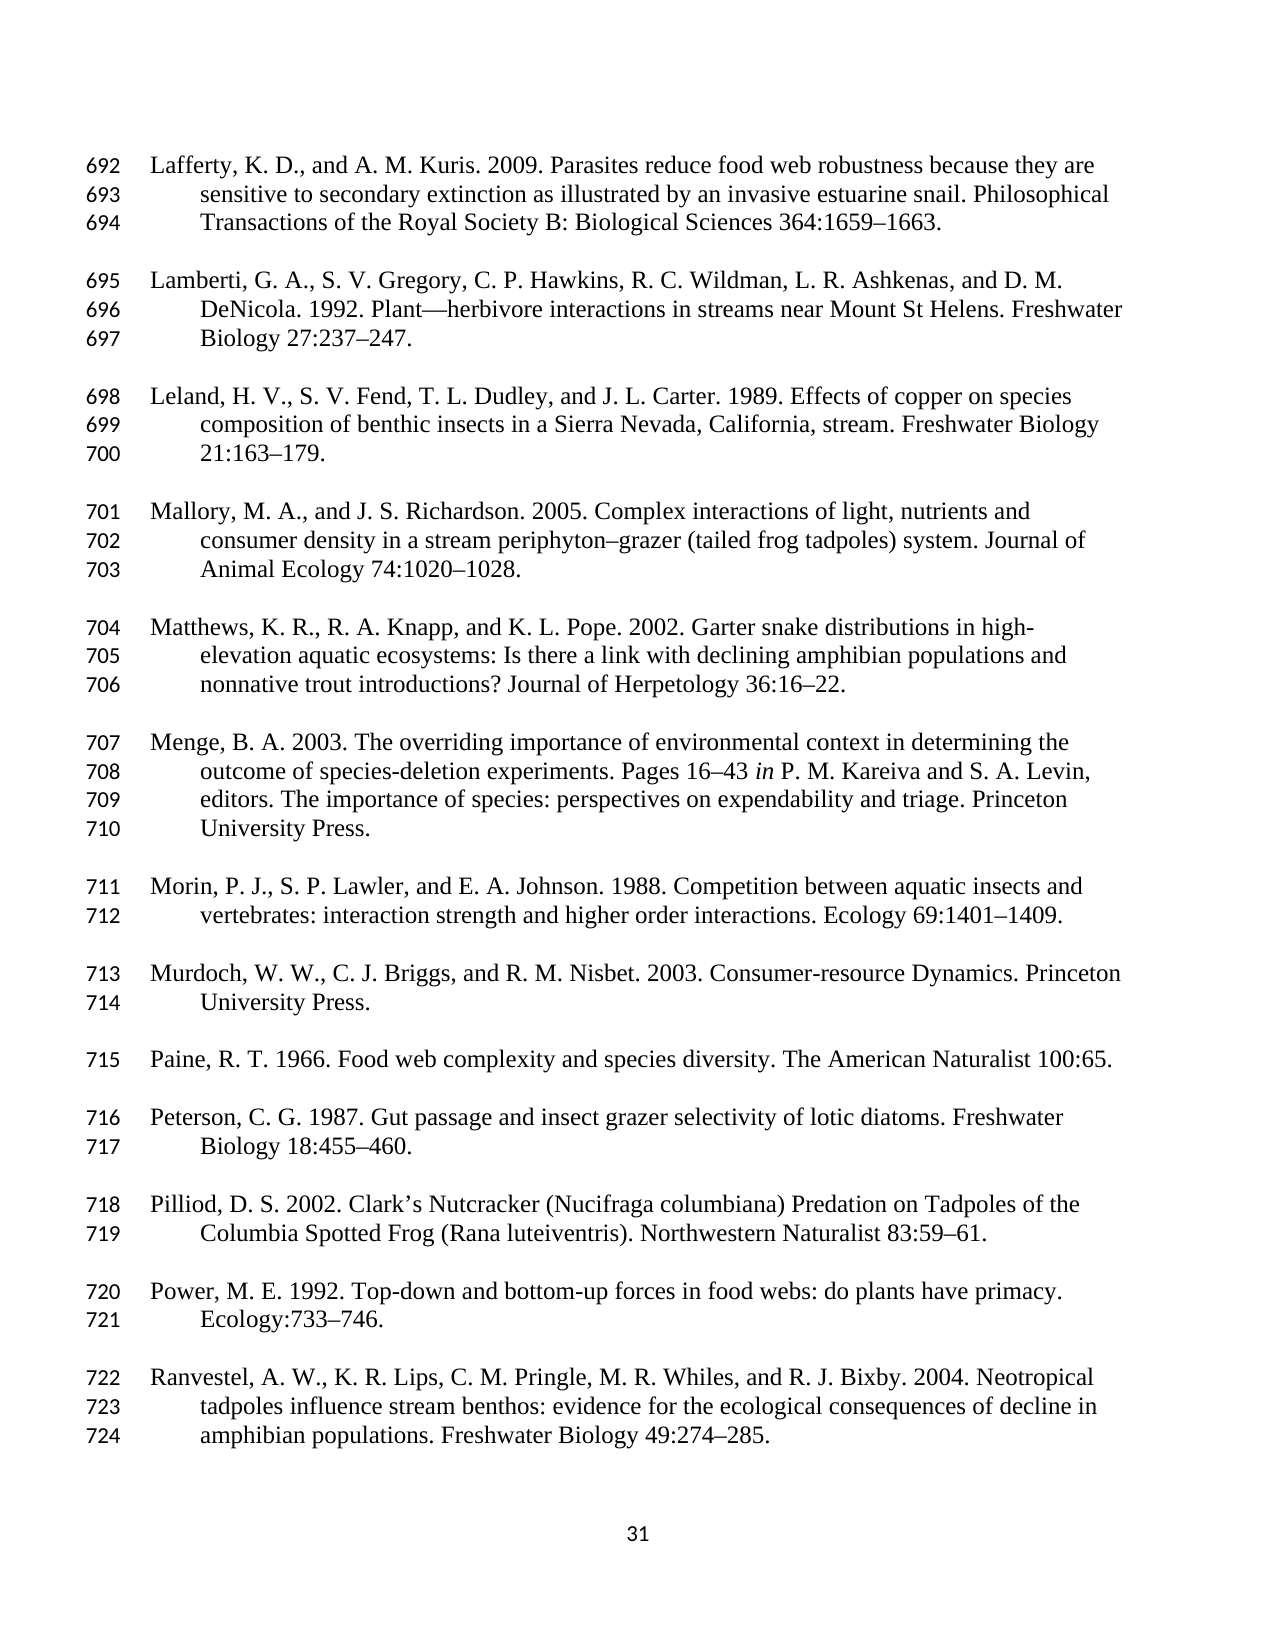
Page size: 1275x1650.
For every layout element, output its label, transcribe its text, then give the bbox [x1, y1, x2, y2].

text Mallory, M. A., and J. S. Richardson. 2005. Complex interactions of light, nutrients and consumer density in a stream periphyton–grazer (tailed frog tadpoles) system. Journal of Animal Ecology 74:1020–1028. [150, 496, 1125, 582]
text Power, M. E. 1992. Top-down and bottom-up forces in food webs: do plants have primacy. Ecology:733–746. [150, 1276, 1125, 1333]
text Pilliod, D. S. 2002. Clark’s Nutcracker (Nucifraga columbiana) Predation on Tadpoles of the Columbia Spotted Frog (Rana luteiventris). Northwestern Naturalist 83:59–61. [150, 1189, 1125, 1247]
text Menge, B. A. 2003. The overriding importance of environmental context in determining the outcome of species-deletion experiments. Pages 16–43 in P. M. Kareiva and S. A. Levin, editors. The importance of species: perspectives on expendability and triage. Princeton University Press. [150, 727, 1125, 842]
text Matthews, K. R., R. A. Knapp, and K. L. Pope. 2002. Garter snake distributions in high-elevation aquatic ecosystems: Is there a link with declining amphibian populations and nonnative trout introductions? Journal of Herpetology 36:16–22. [150, 612, 1125, 698]
text Ranvestel, A. W., K. R. Lips, C. M. Pringle, M. R. Whiles, and R. J. Bixby. 2004. Neotropical tadpoles influence stream benthos: evidence for the ecological consequences of decline in amphibian populations. Freshwater Biology 49:274–285. [150, 1362, 1125, 1449]
text Lafferty, K. D., and A. M. Kuris. 2009. Parasites reduce food web robustness because they are sensitive to secondary extinction as illustrated by an invasive estuarine snail. Philosophical Transactions of the Royal Society B: Biological Sciences 364:1659–1663. [150, 150, 1125, 236]
text Leland, H. V., S. V. Fend, T. L. Dudley, and J. L. Carter. 1989. Effects of copper on species composition of benthic insects in a Sierra Nevada, California, stream. Freshwater Biology 21:163–179. [150, 381, 1125, 467]
text Murdoch, W. W., C. J. Briggs, and R. M. Nisbet. 2003. Consumer-resource Dynamics. Princeton University Press. [150, 958, 1125, 1015]
text Paine, R. T. 1966. Food web complexity and species diversity. The American Naturalist 100:65. [150, 1044, 1125, 1073]
text Peterson, C. G. 1987. Gut passage and insect grazer selectivity of lotic diatoms. Freshwater Biology 18:455–460. [150, 1102, 1125, 1160]
text Morin, P. J., S. P. Lawler, and E. A. Johnson. 1988. Competition between aquatic insects and vertebrates: interaction strength and higher order interactions. Ecology 69:1401–1409. [150, 871, 1125, 929]
text Lamberti, G. A., S. V. Gregory, C. P. Hawkins, R. C. Wildman, L. R. Ashkenas, and D. M. DeNicola. 1992. Plant—herbivore interactions in streams near Mount St Helens. Freshwater Biology 27:237–247. [150, 265, 1125, 352]
